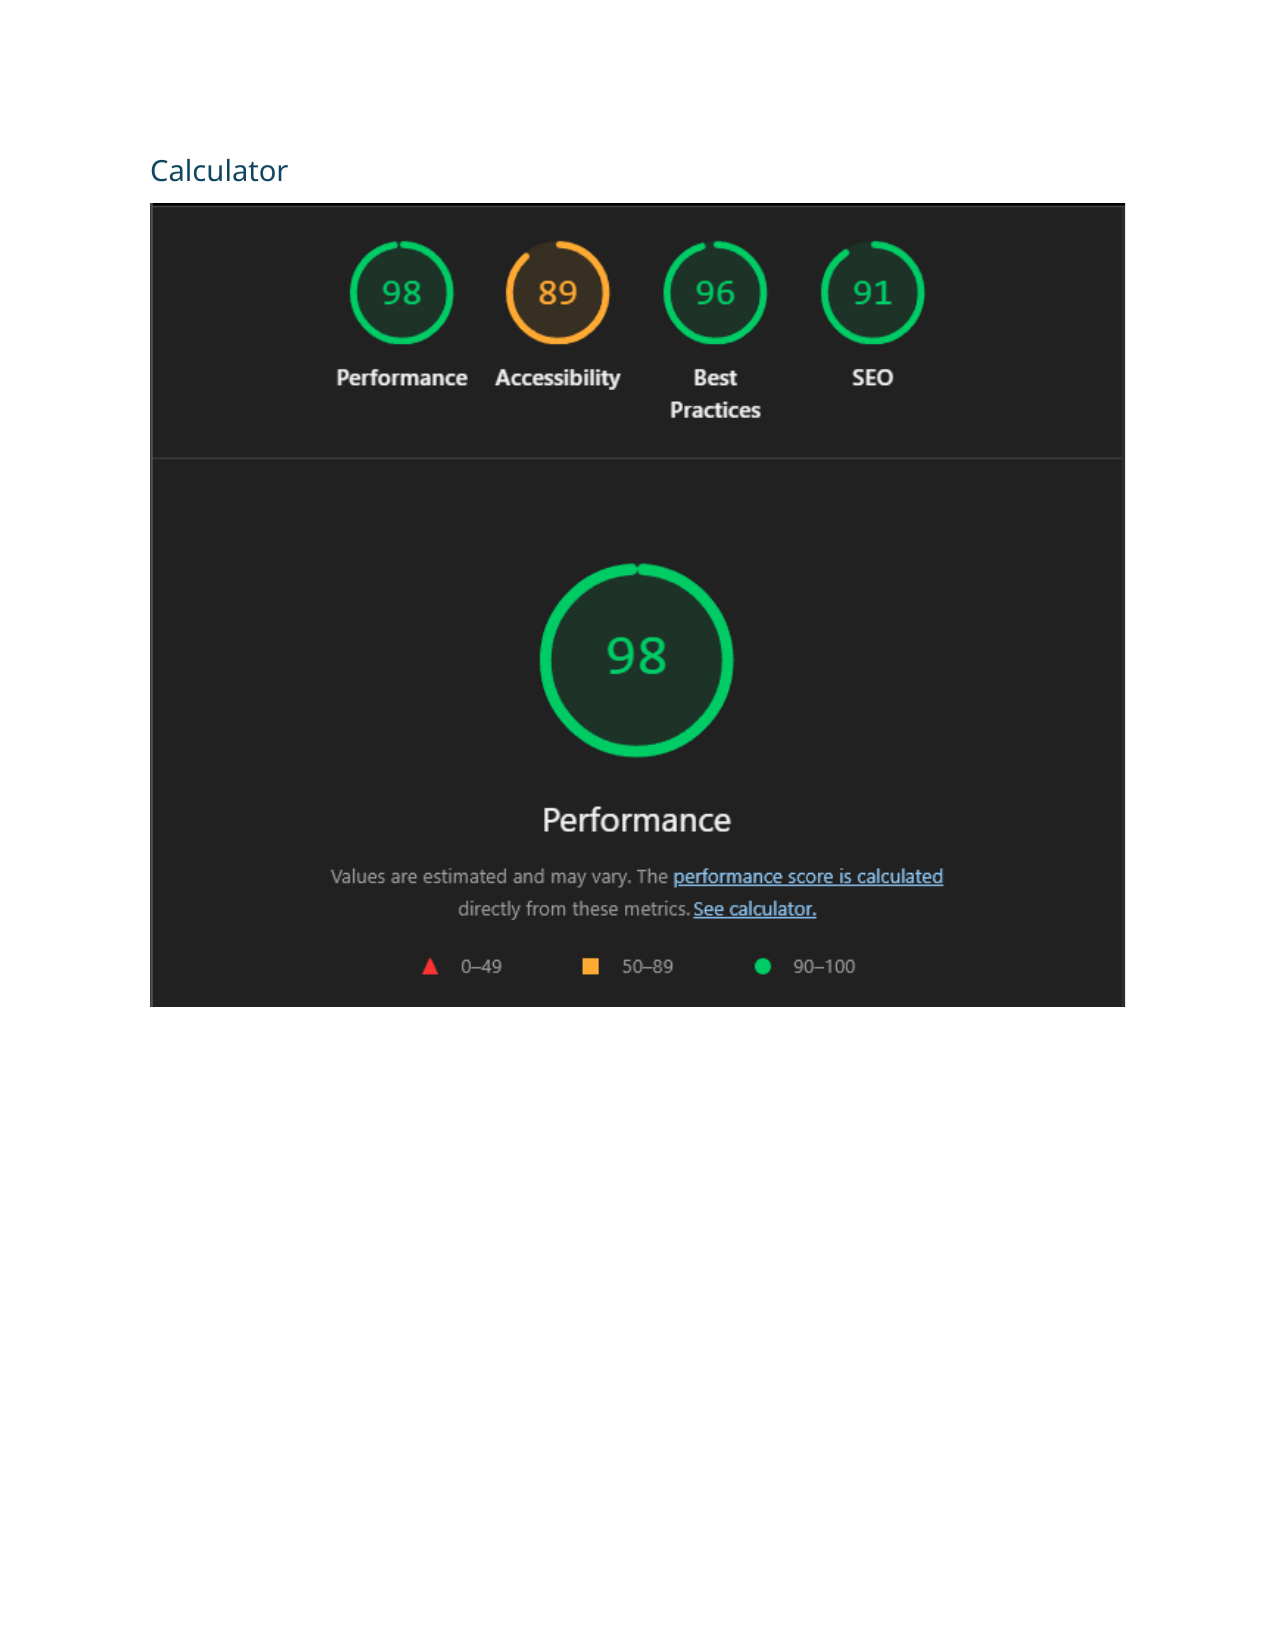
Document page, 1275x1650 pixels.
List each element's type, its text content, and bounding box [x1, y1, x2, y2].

subtitle Calculator [150, 150, 1125, 190]
picture [150, 203, 1125, 1007]
